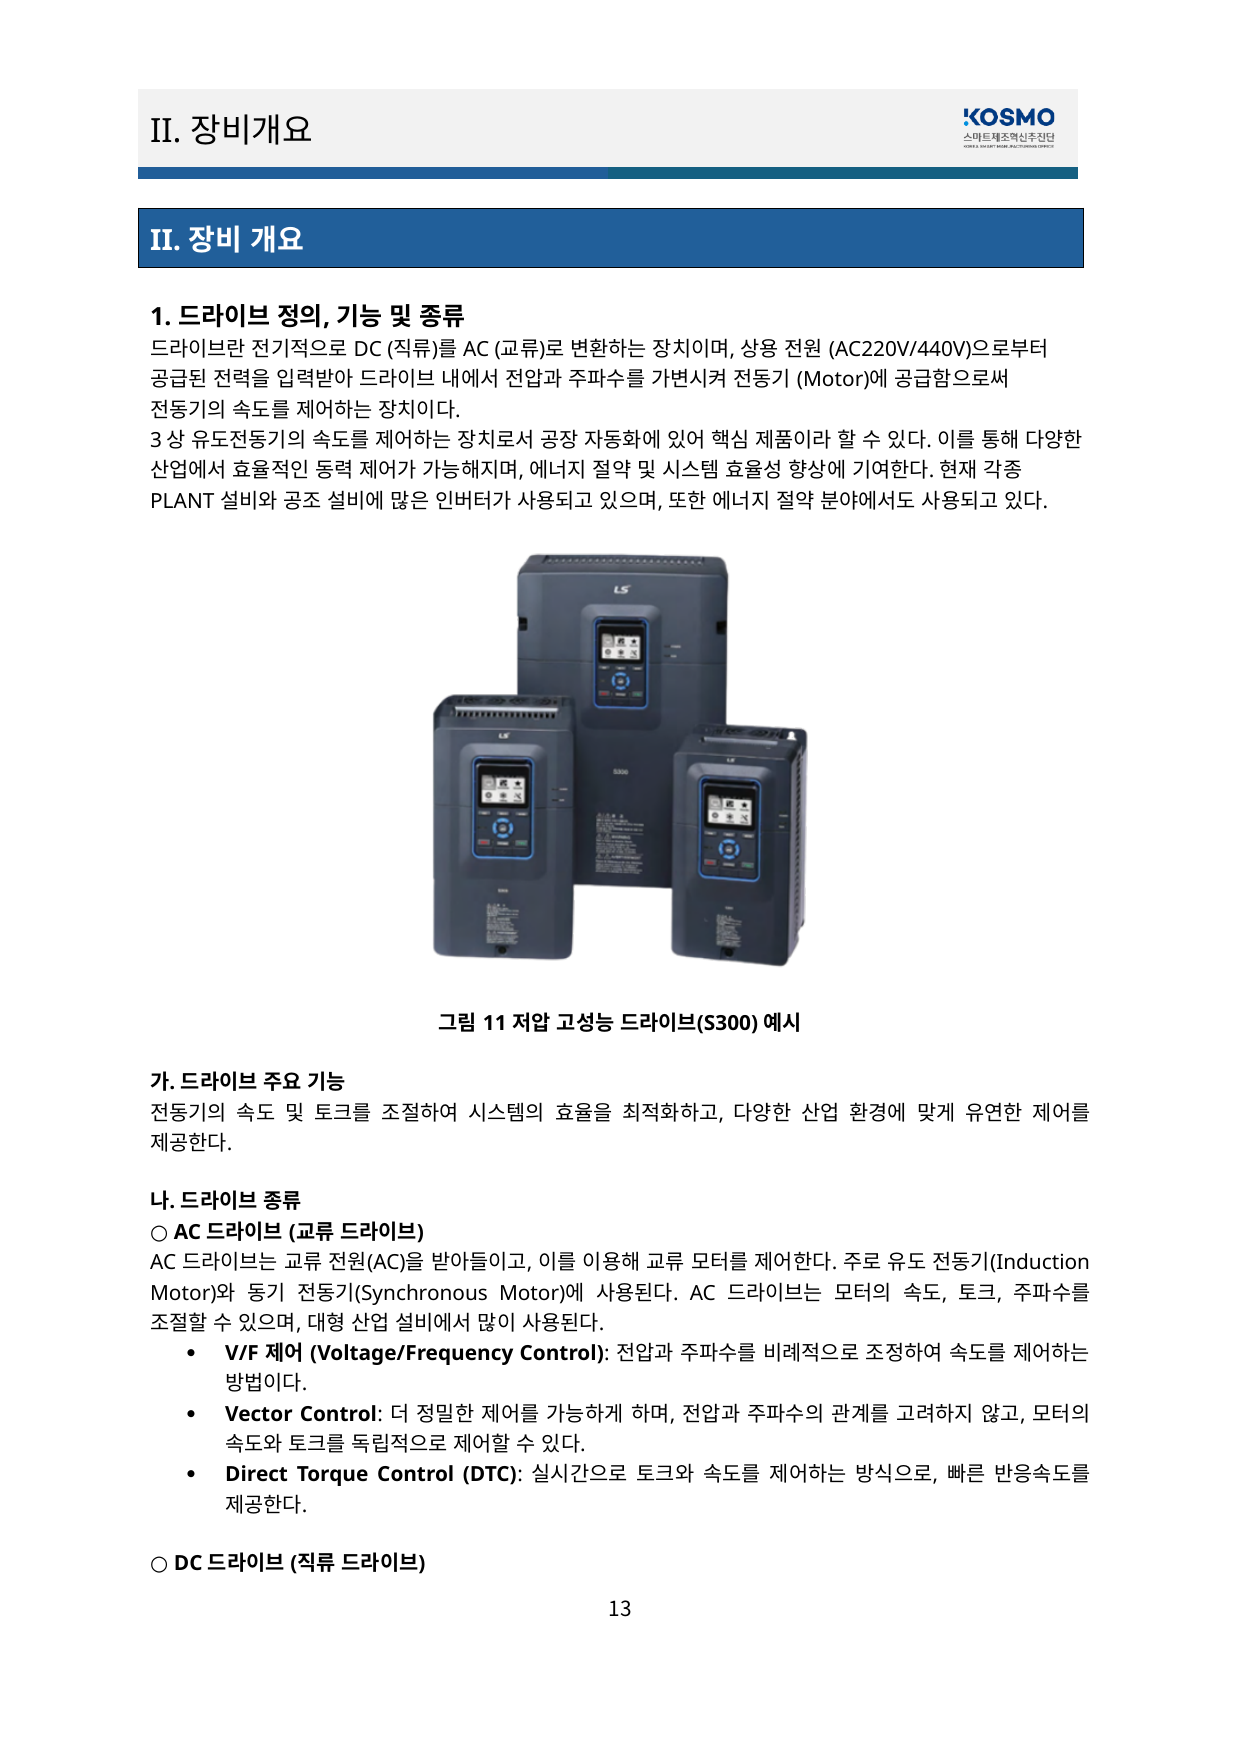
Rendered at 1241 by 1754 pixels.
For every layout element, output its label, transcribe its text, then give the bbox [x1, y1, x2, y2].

list Vector Control: 더 정밀한 제어를 가능하게 하며, 전압과 주파수의 관계를 고려하지 않고, 모터의 속도와 토크를 독립적으로 제어할 수 있다. [187, 1397, 1090, 1458]
text ○ DC 드라이브 (직류 드라이브) DC 드라이브는 직류 전원(DC)을 받아들이고, 직류 모터를 제어하는 장치이다. DC 모터는 속도 조정이 용이하고, 가변 속도 제어에 유리하다. DC 드라이브는 전류를 제어하여 모터 속도를 조절한다. [150, 1547, 1090, 1577]
text 나. 드라이브 종류 [150, 1185, 1090, 1215]
subtitle 1. 드라이브 정의, 기능 및 종류 [150, 296, 1090, 332]
text 전동기의 속도 및 토크를 조절하여 시스템의 효율을 최적화하고, 다양한 산업 환경에 맞게 유연한 제어를 제공한다. [150, 1096, 1090, 1156]
text 3상 유도전동기의 속도를 제어하는 장치로서 공장 자동화에 있어 핵심 제품이라 할 수 있다. 이를 통해 다양한 산업에서 효율적인 동력 제어가 가능해지며, 에너지 절약 및 시스템 효율성 향상에 기여한다. 현재 각종 PLANT 설비와 공조 설비에 많은 인버터가 사용되고 있으며, 또한 에너지 절약 분야에서도 사용되고 있다. [150, 423, 1090, 514]
text 가. 드라이브 주요 기능 [150, 1065, 1090, 1096]
picture [963, 108, 1055, 148]
text 드라이브란 전기적으로 DC (직류)를 AC (교류)로 변환하는 장치이며, 상용 전원 (AC220V/440V)으로부터 공급된 전력을 입력받아 드라이브 내에서 전압과 주파수를 가변시켜 전동기 (Motor)에 공급함으로써 전동기의 속도를 제어하는 장치이다. [150, 332, 1090, 423]
list Direct Torque Control (DTC): 실시간으로 토크와 속도를 제어하는 방식으로, 빠른 반응속도를 제공한다. [187, 1458, 1090, 1518]
table_header II. 장비 개요 [139, 209, 1083, 267]
picture [373, 514, 867, 1007]
list V/F 제어 (Voltage/Frequency Control): 전압과 주파수를 비례적으로 조정하여 속도를 제어하는 방법이다. [187, 1336, 1090, 1397]
text ○ AC 드라이브 (교류 드라이브) AC 드라이브는 교류 전원(AC)을 받아들이고, 이를 이용해 교류 모터를 제어한다. 주로 유도 전동기(Induction Motor)와 동기 전동기(Synchronous Motor)에 사용된다. AC 드라이브는 모터의 속도, 토크, 주파수를 조절할 수 있으며, 대형 산업 설비에서 많이 사용된다. [150, 1215, 1090, 1336]
